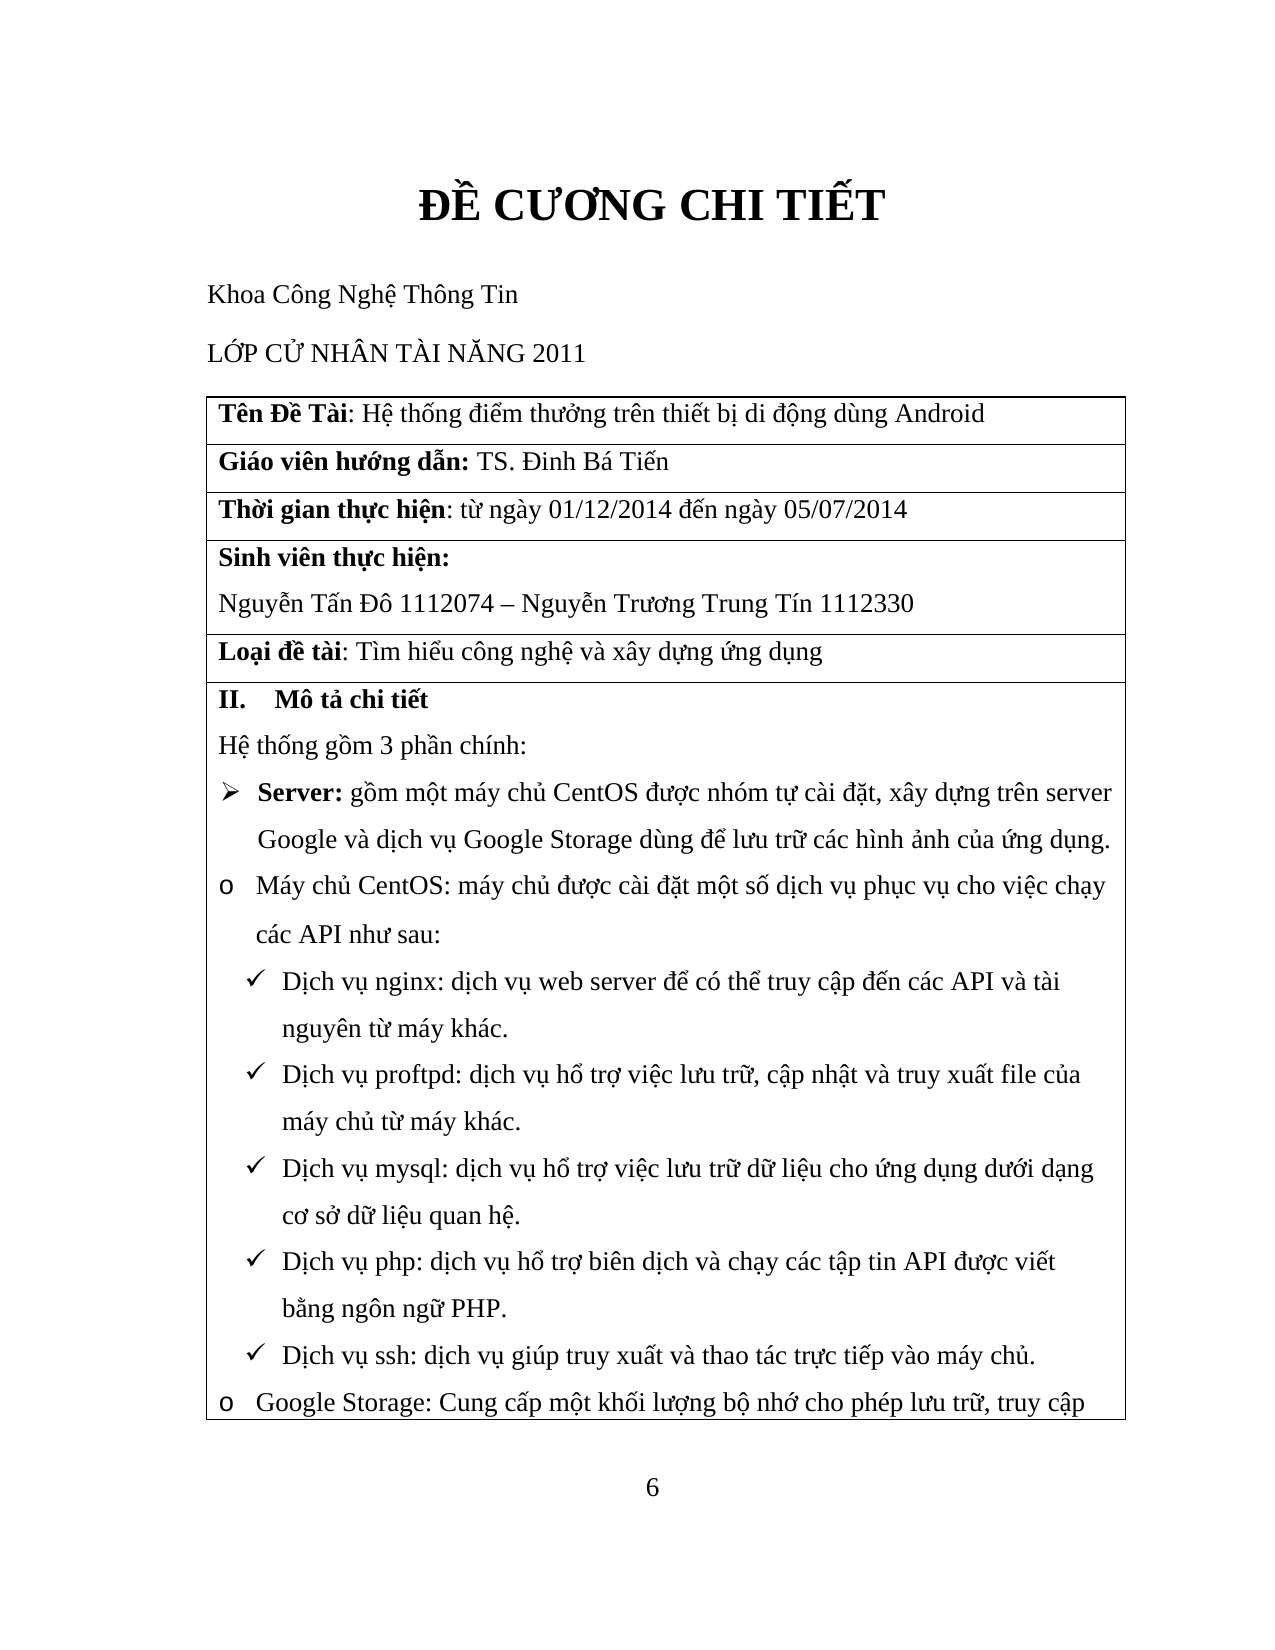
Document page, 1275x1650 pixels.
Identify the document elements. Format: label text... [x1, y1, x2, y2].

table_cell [207, 683, 1125, 1419]
table_cell Thời gian thực hiện: từ ngày 01/12/2014 đến ngày 05/07/2014 [207, 493, 1125, 539]
text LỚP CỬ NHÂN TÀI NĂNG 2011 [207, 337, 1098, 368]
table_cell Loại đề tài: Tìm hiểu công nghệ và xây dựng ứng dụng [207, 635, 1125, 682]
subtitle ĐỀ CƯƠNG CHI TIẾT [207, 177, 1098, 230]
table_header Tên Đề Tài: Hệ thống điểm thưởng trên thiết bị di động dùng Android [207, 398, 1125, 444]
text Khoa Công Nghệ Thông Tin [207, 278, 1098, 309]
table_cell Sinh viên thực hiện: Nguyễn Tấn Đô 1112074 – Nguyễn Trương Trung Tín 1112330 [207, 541, 1125, 634]
table_cell Giáo viên hướng dẫn: TS. Đinh Bá Tiến [207, 445, 1125, 492]
